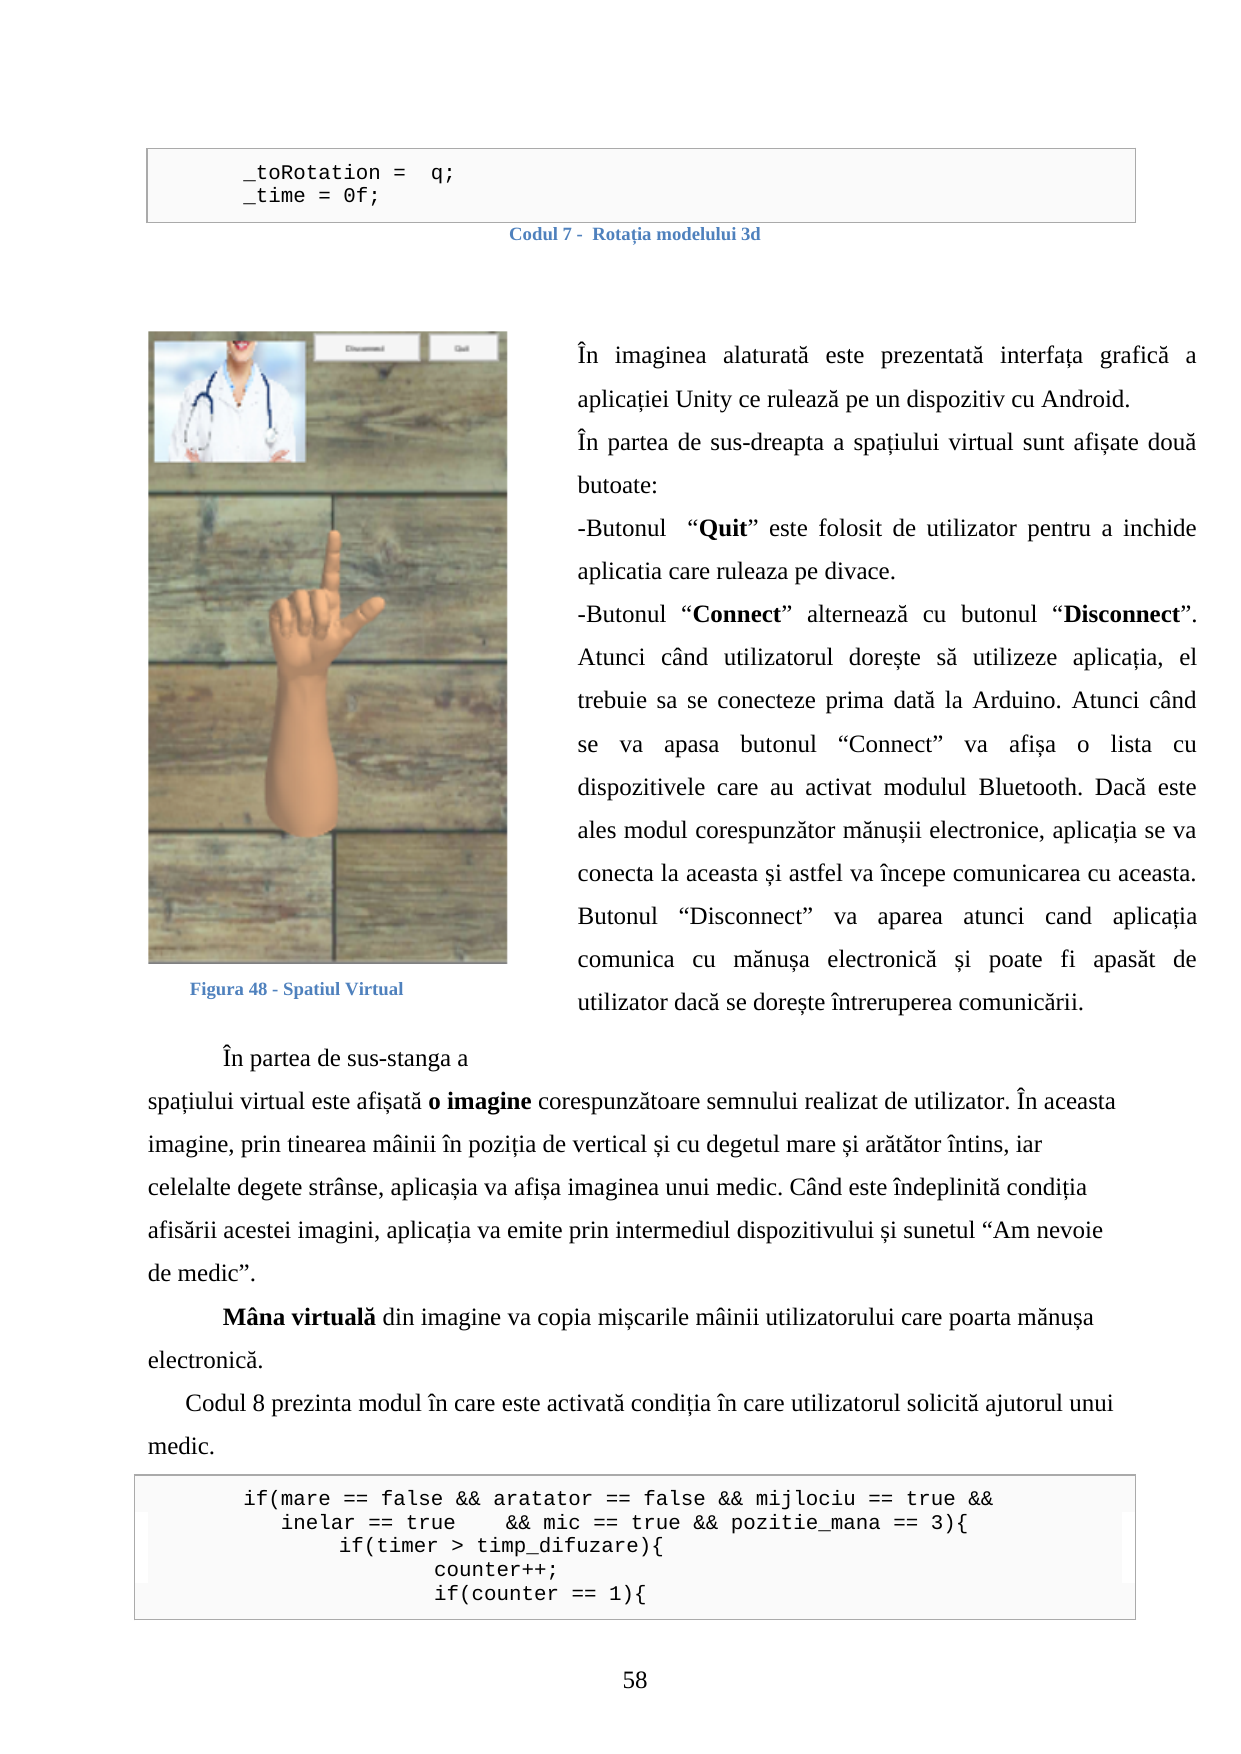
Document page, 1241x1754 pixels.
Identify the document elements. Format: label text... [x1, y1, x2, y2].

text Codul 7 - Rotația modelului 3d [148, 223, 1122, 245]
picture [147, 331, 509, 964]
text inelar == true && mic == true && pozitie_mana == 3){ [148, 1512, 1122, 1535]
text if(mare == false && aratator == false && mijlociu == true && [135, 1476, 1135, 1512]
text În partea de sus-stanga a spațiului virtual este afișată o imagine corespunzătoare semnului realizat de utilizator. În aceasta imagine, prin tinearea mâinii în poziția de vertical și cu degetul mare și arătător întins, iar celelalte degete strânse, aplicașia va afișa imaginea unui medic. Când este îndeplinită condiția afisării acestei imagini, aplicația va emite prin intermediul dispozitivului și sunetul “Am nevoie de medic”. [148, 1043, 1122, 1287]
text Mâna virtuală din imagine va copia mișcarile mâinii utilizatorului care poarta mănușa electronică. [148, 1302, 1122, 1373]
text if(counter == 1){ [135, 1569, 1135, 1619]
text _toRotation = q; [148, 149, 1135, 171]
text _time = 0f; [148, 171, 1135, 222]
text Codul 8 prezinta modul în care este activată condiția în care utilizatorul solicită ajutorul unui medic. [148, 1388, 1122, 1460]
text if(timer > timp_difuzare){ [148, 1535, 1122, 1559]
text Figura 48 - Spatiul Virtual [148, 978, 562, 1000]
